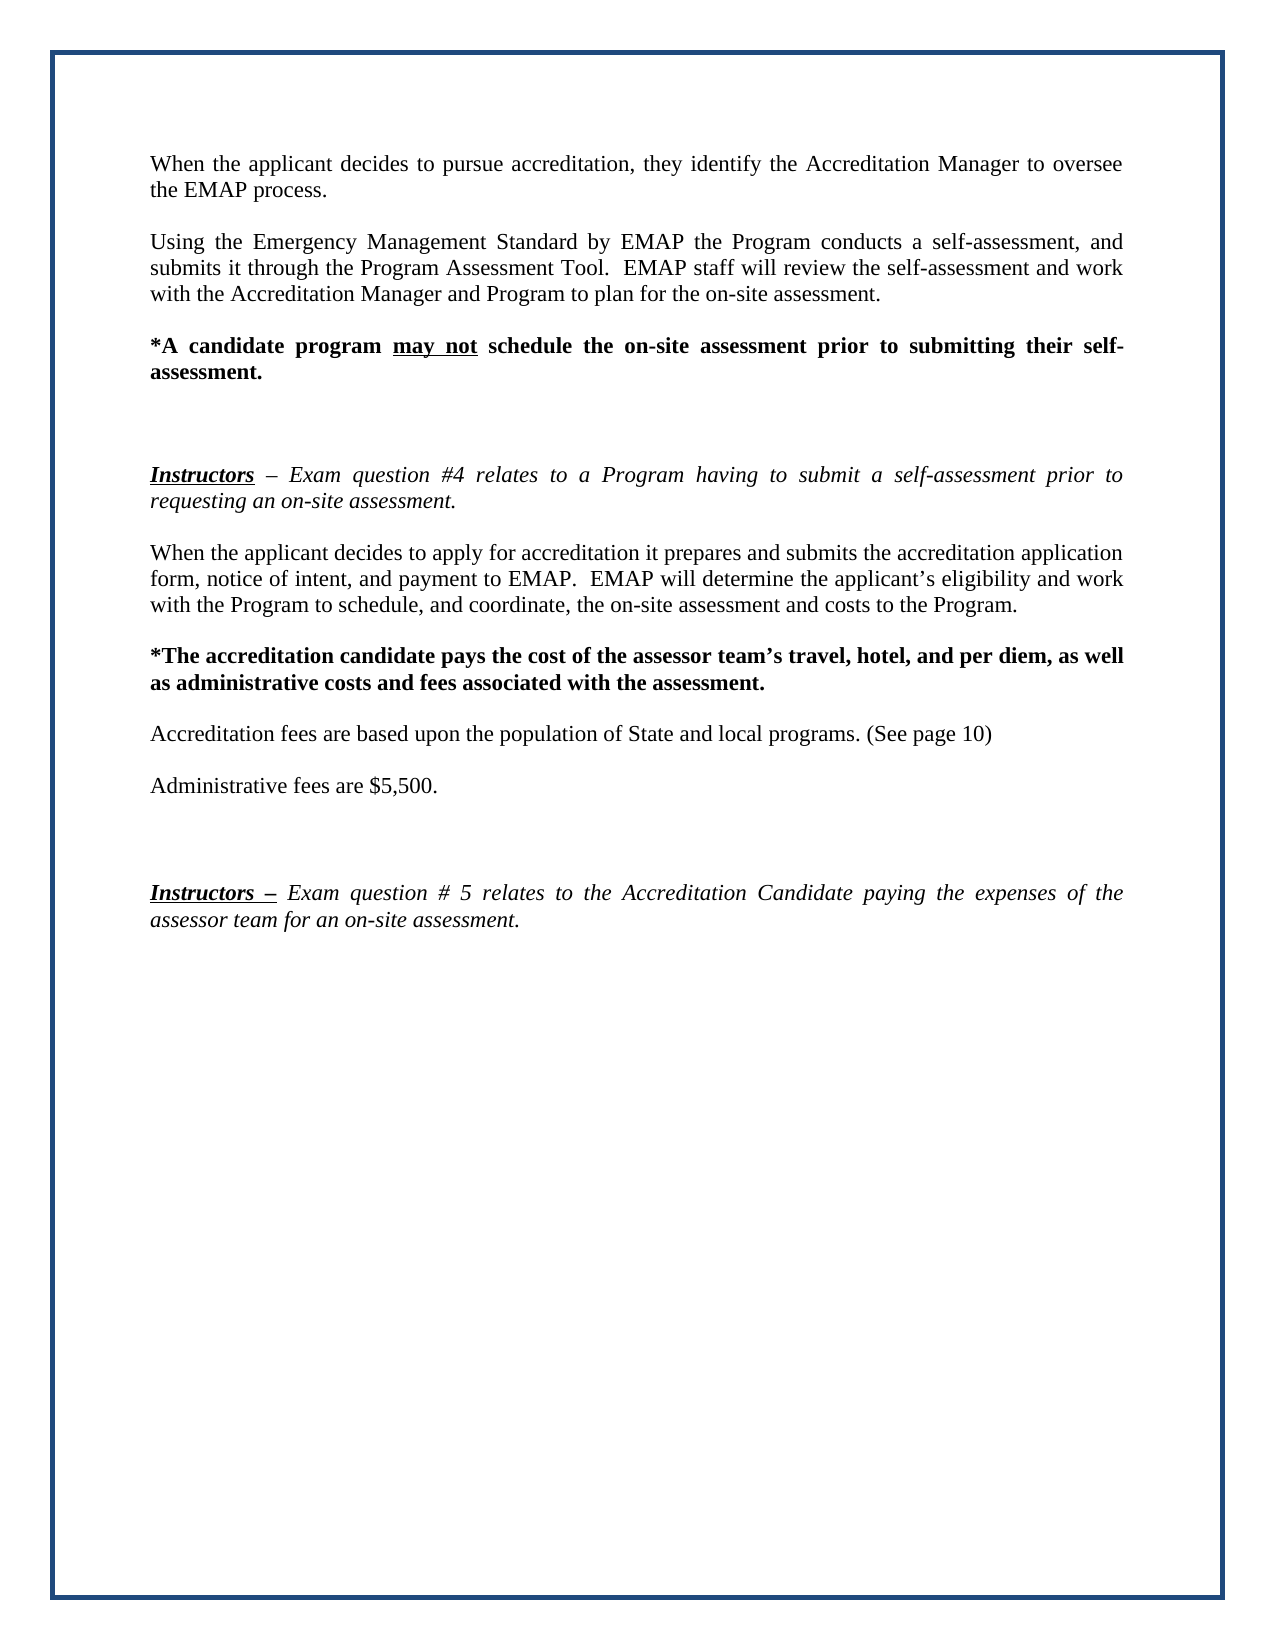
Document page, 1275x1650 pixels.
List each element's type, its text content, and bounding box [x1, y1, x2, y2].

text *A candidate program may not schedule the on-site assessment prior to submitting their self-assessment. [150, 332, 1125, 384]
text Instructors – Exam question #4 relates to a Program having to submit a self-assessment prior to requesting an on-site assessment. [150, 461, 1125, 513]
text Instructors – Exam question # 5 relates to the Accreditation Candidate paying the expenses of the assessor team for an on-site assessment. [150, 879, 1125, 932]
text Using the Emergency Management Standard by EMAP the Program conducts a self-assessment, and submits it through the Program Assessment Tool. EMAP staff will review the self-assessment and work with the Accreditation Manager and Program to plan for the on-site assessment. [150, 228, 1125, 307]
text Administrative fees are $5,500. [150, 772, 1125, 798]
text When the applicant decides to pursue accreditation, they identify the Accreditation Manager to oversee the EMAP process. [150, 150, 1125, 203]
text When the applicant decides to apply for accreditation it prepares and submits the accreditation application form, notice of intent, and payment to EMAP. EMAP will determine the applicant’s eligibility and work with the Program to schedule, and coordinate, the on-site assessment and costs to the Program. [150, 538, 1125, 618]
text *The accreditation candidate pays the cost of the assessor team’s travel, hotel, and per diem, as well as administrative costs and fees associated with the assessment. [150, 643, 1125, 695]
text Accreditation fees are based upon the population of State and local programs. (See page 10) [150, 720, 1125, 747]
